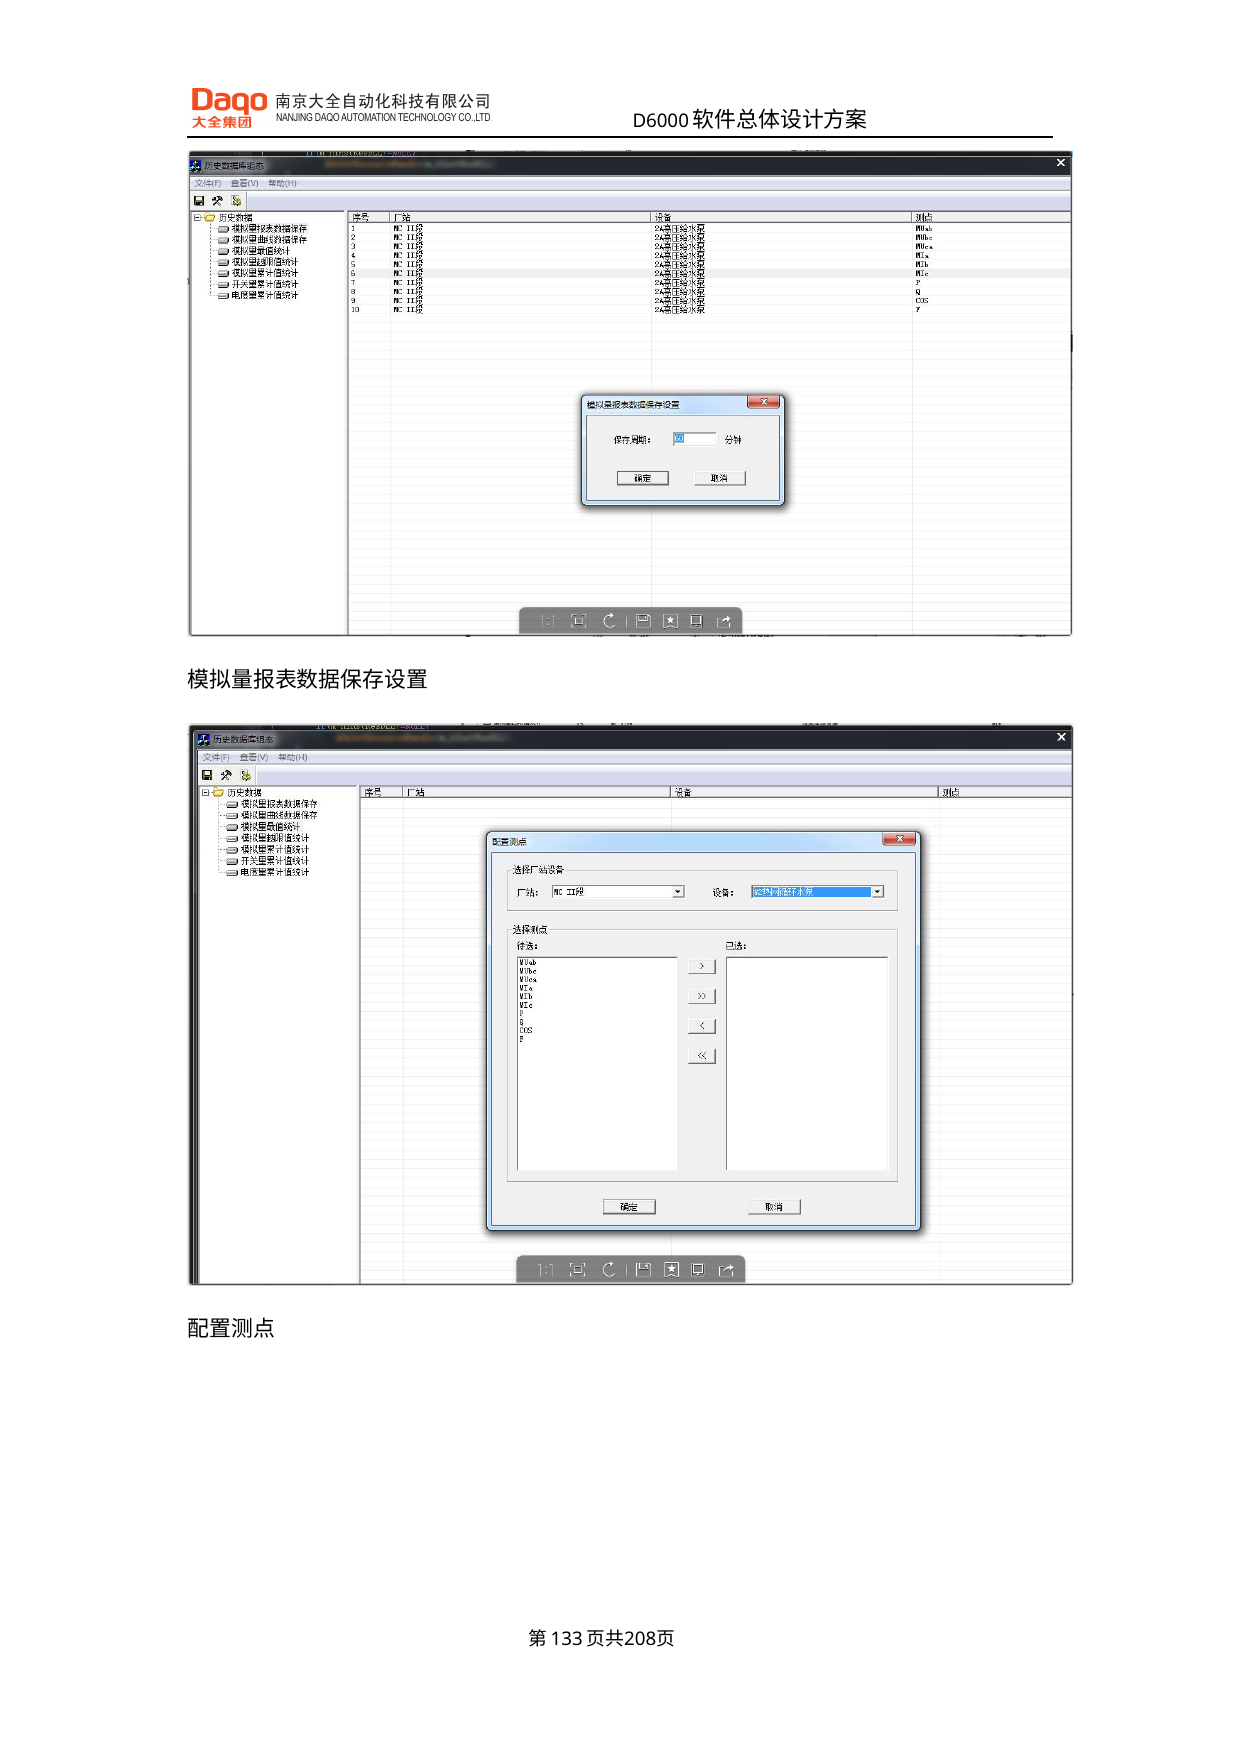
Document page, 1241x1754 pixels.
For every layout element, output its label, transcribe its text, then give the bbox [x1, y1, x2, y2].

picture [187, 150, 1073, 637]
text 模拟量报表数据保存设置 [187, 662, 1053, 694]
text 配置测点 [187, 1311, 1053, 1342]
picture [187, 88, 492, 128]
picture [187, 723, 1074, 1286]
